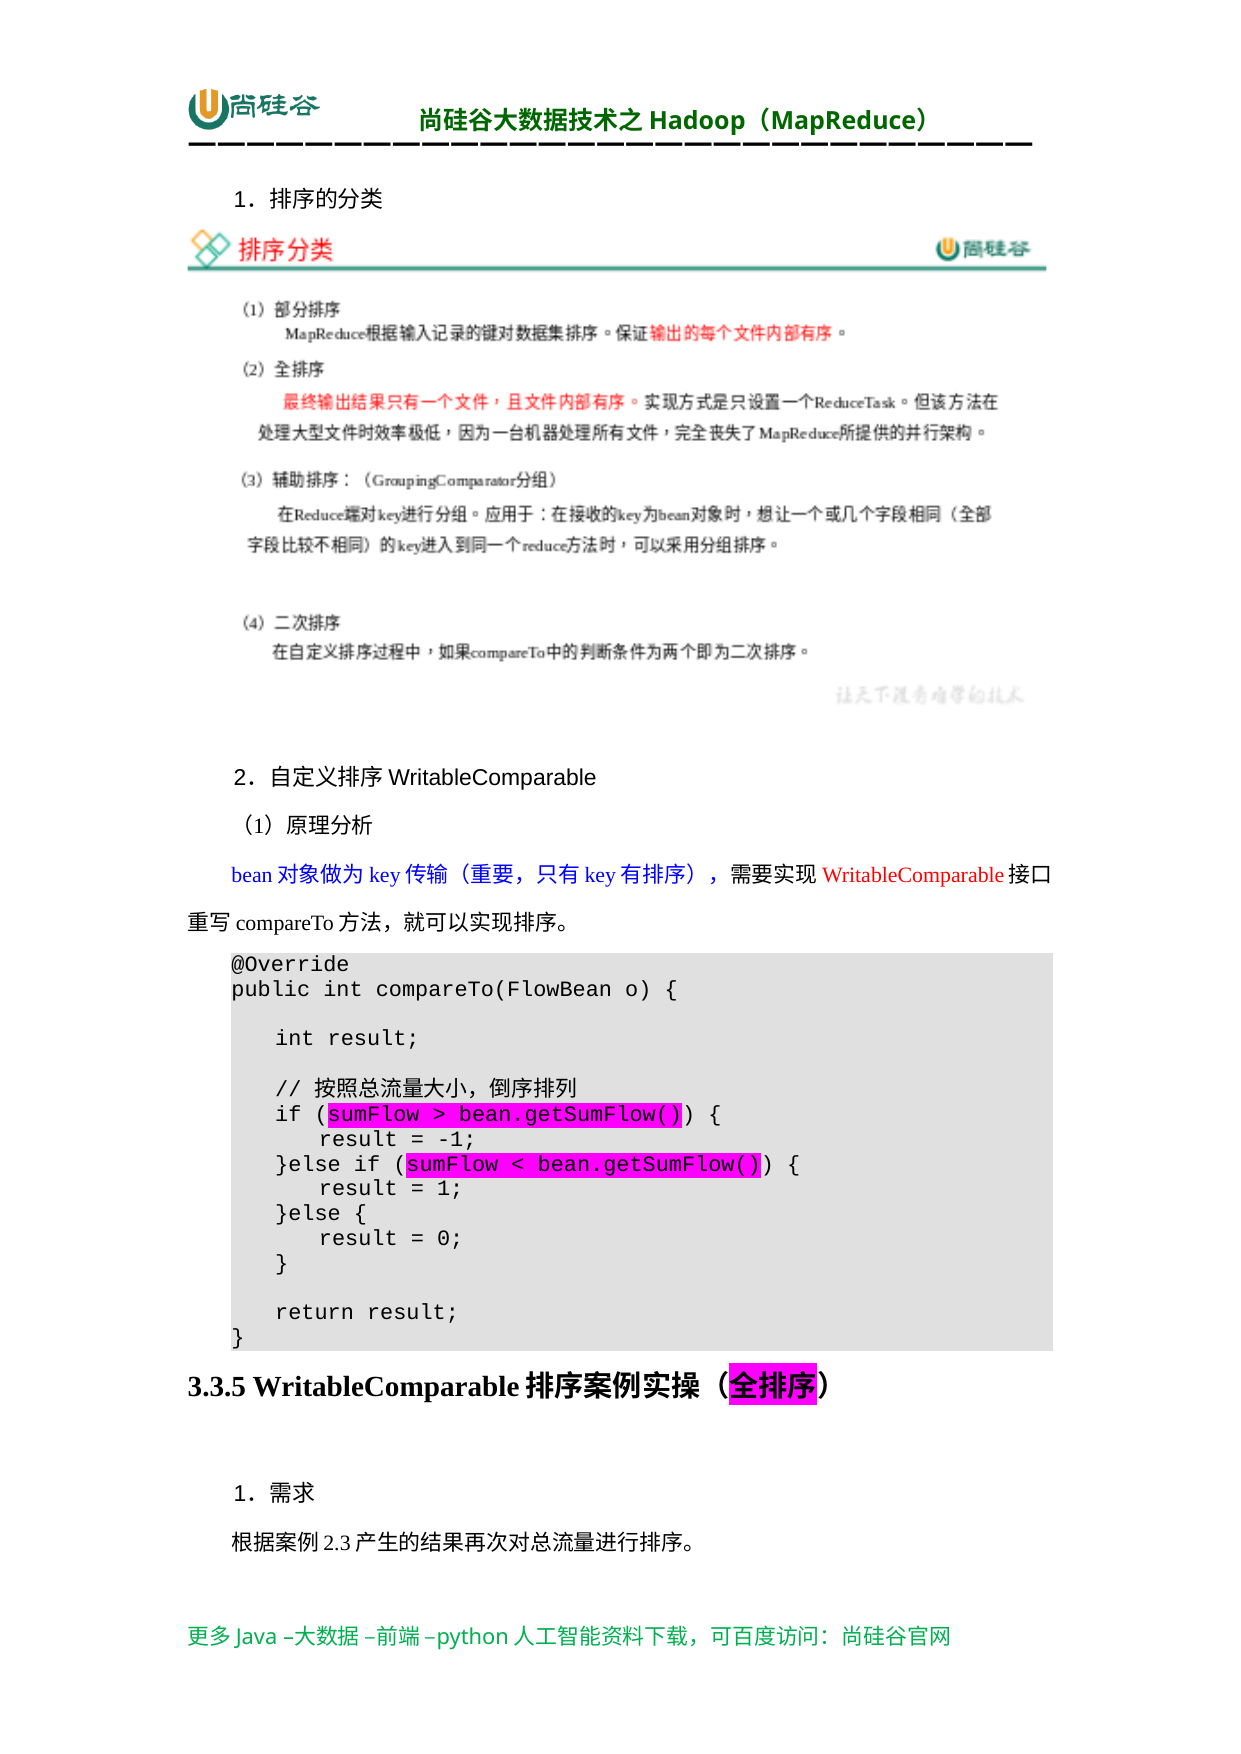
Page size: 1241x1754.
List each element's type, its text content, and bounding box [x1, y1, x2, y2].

text public int compareTo(FlowBean o) { [231, 978, 1053, 1003]
text 根据案例2.3产生的结果再次对总流量进行排序。 [187, 1524, 1053, 1557]
text if (sumFlow > bean.getSumFlow()) { [682, 1103, 1053, 1128]
text } [231, 1326, 1053, 1351]
text // 按照总流量大小，倒序排列 [231, 1071, 1053, 1103]
text @Override [231, 953, 1053, 978]
text bean对象做为key传输（重要，只有key有排序），需要实现WritableComparable接口重写compareTo方法，就可以实现排序。 [187, 856, 1053, 937]
text int result; [231, 1028, 1053, 1052]
text 1．排序的分类 [187, 165, 1053, 230]
text 2．自定义排序WritableComparable [187, 743, 1053, 808]
text result = -1; [231, 1128, 1053, 1153]
text result = 0; [231, 1227, 1053, 1252]
text 1．需求 [187, 1459, 1053, 1524]
text }else if (sumFlow < bean.getSumFlow()) { [761, 1153, 1053, 1178]
text return result; [231, 1302, 1053, 1326]
subtitle 3.3.5 WritableComparable排序案例实操（全排序） [187, 1351, 1053, 1416]
text （1）原理分析 [187, 808, 1053, 840]
text result = 1; [231, 1178, 1053, 1202]
text }else { [231, 1202, 1053, 1227]
text if (sumFlow > bean.getSumFlow()) { [231, 1103, 328, 1128]
text } [231, 1252, 1053, 1277]
text }else if (sumFlow < bean.getSumFlow()) { [231, 1153, 406, 1178]
